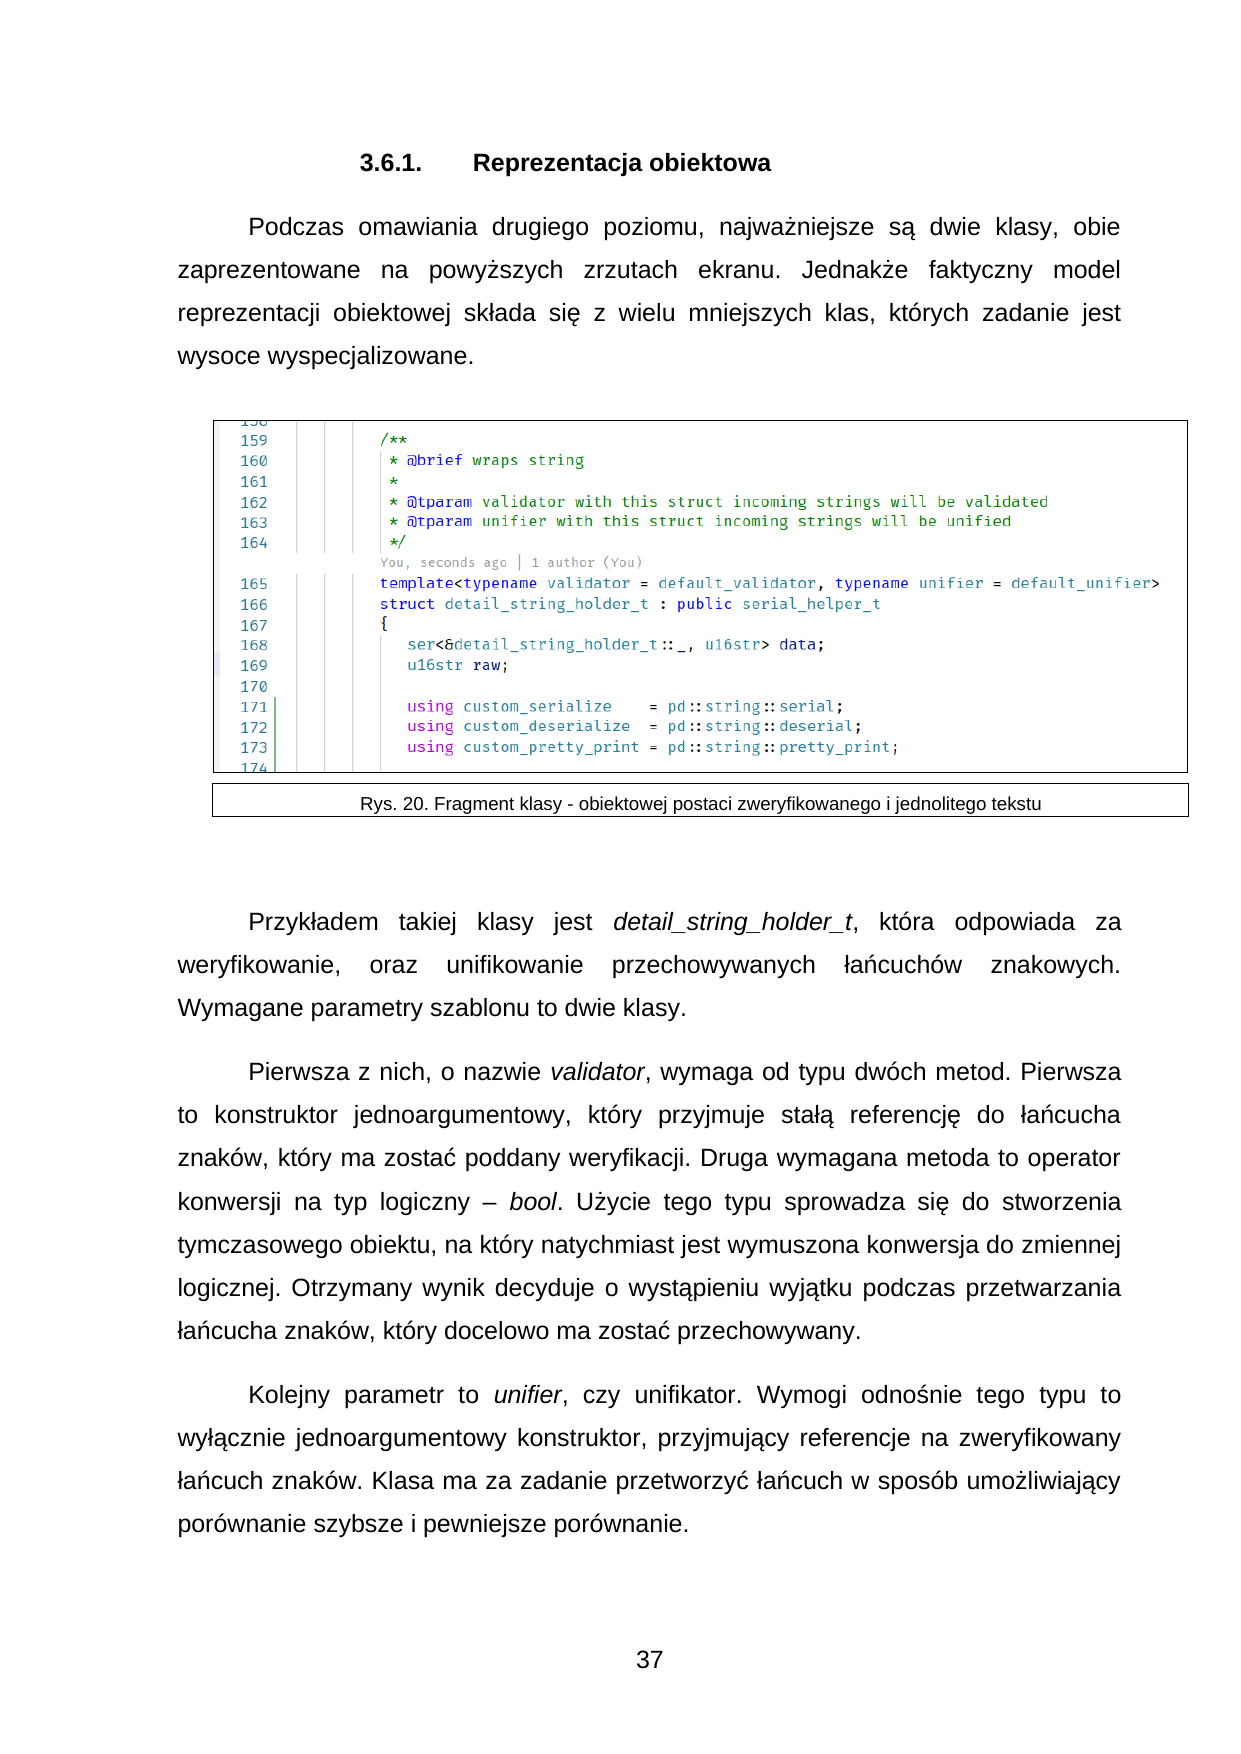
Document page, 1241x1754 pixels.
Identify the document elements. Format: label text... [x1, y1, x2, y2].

text Pierwsza z nich, o nazwie validator, wymaga od typu dwóch metod. Pierwsza to konstruktor jednoargumentowy, który przyjmuje stałą referencję do łańcucha znaków, który ma zostać poddany weryfikacji. Druga wymagana metoda to operator konwersji na typ logiczny – bool. Użycie tego typu sprowadza się do stworzenia tymczasowego obiektu, na który natychmiast jest wymuszona konwersja do zmiennej logicznej. Otrzymany wynik decyduje o wystąpieniu wyjątku podczas przetwarzania łańcucha znaków, który docelowo ma zostać przechowywany. [177, 1057, 1122, 1344]
text Podczas omawiania drugiego poziomu, najważniejsze są dwie klasy, obie zaprezentowane na powyższych zrzutach ekranu. Jednakże faktyczny model reprezentacji obiektowej składa się z wielu mniejszych klas, których zadanie jest wysoce wyspecjalizowane. [177, 212, 1122, 370]
picture [214, 421, 1187, 772]
subtitle Reprezentacja obiektowa [289, 148, 1122, 176]
text Kolejny parametr to unifier, czy unifikator. Wymogi odnośnie tego typu to wyłącznie jednoargumentowy konstruktor, przyjmujący referencje na zweryfikowany łańcuch znaków. Klasa ma za zadanie przetworzyć łańcuch w sposób umożliwiający porównanie szybsze i pewniejsze porównanie. [177, 1380, 1122, 1538]
